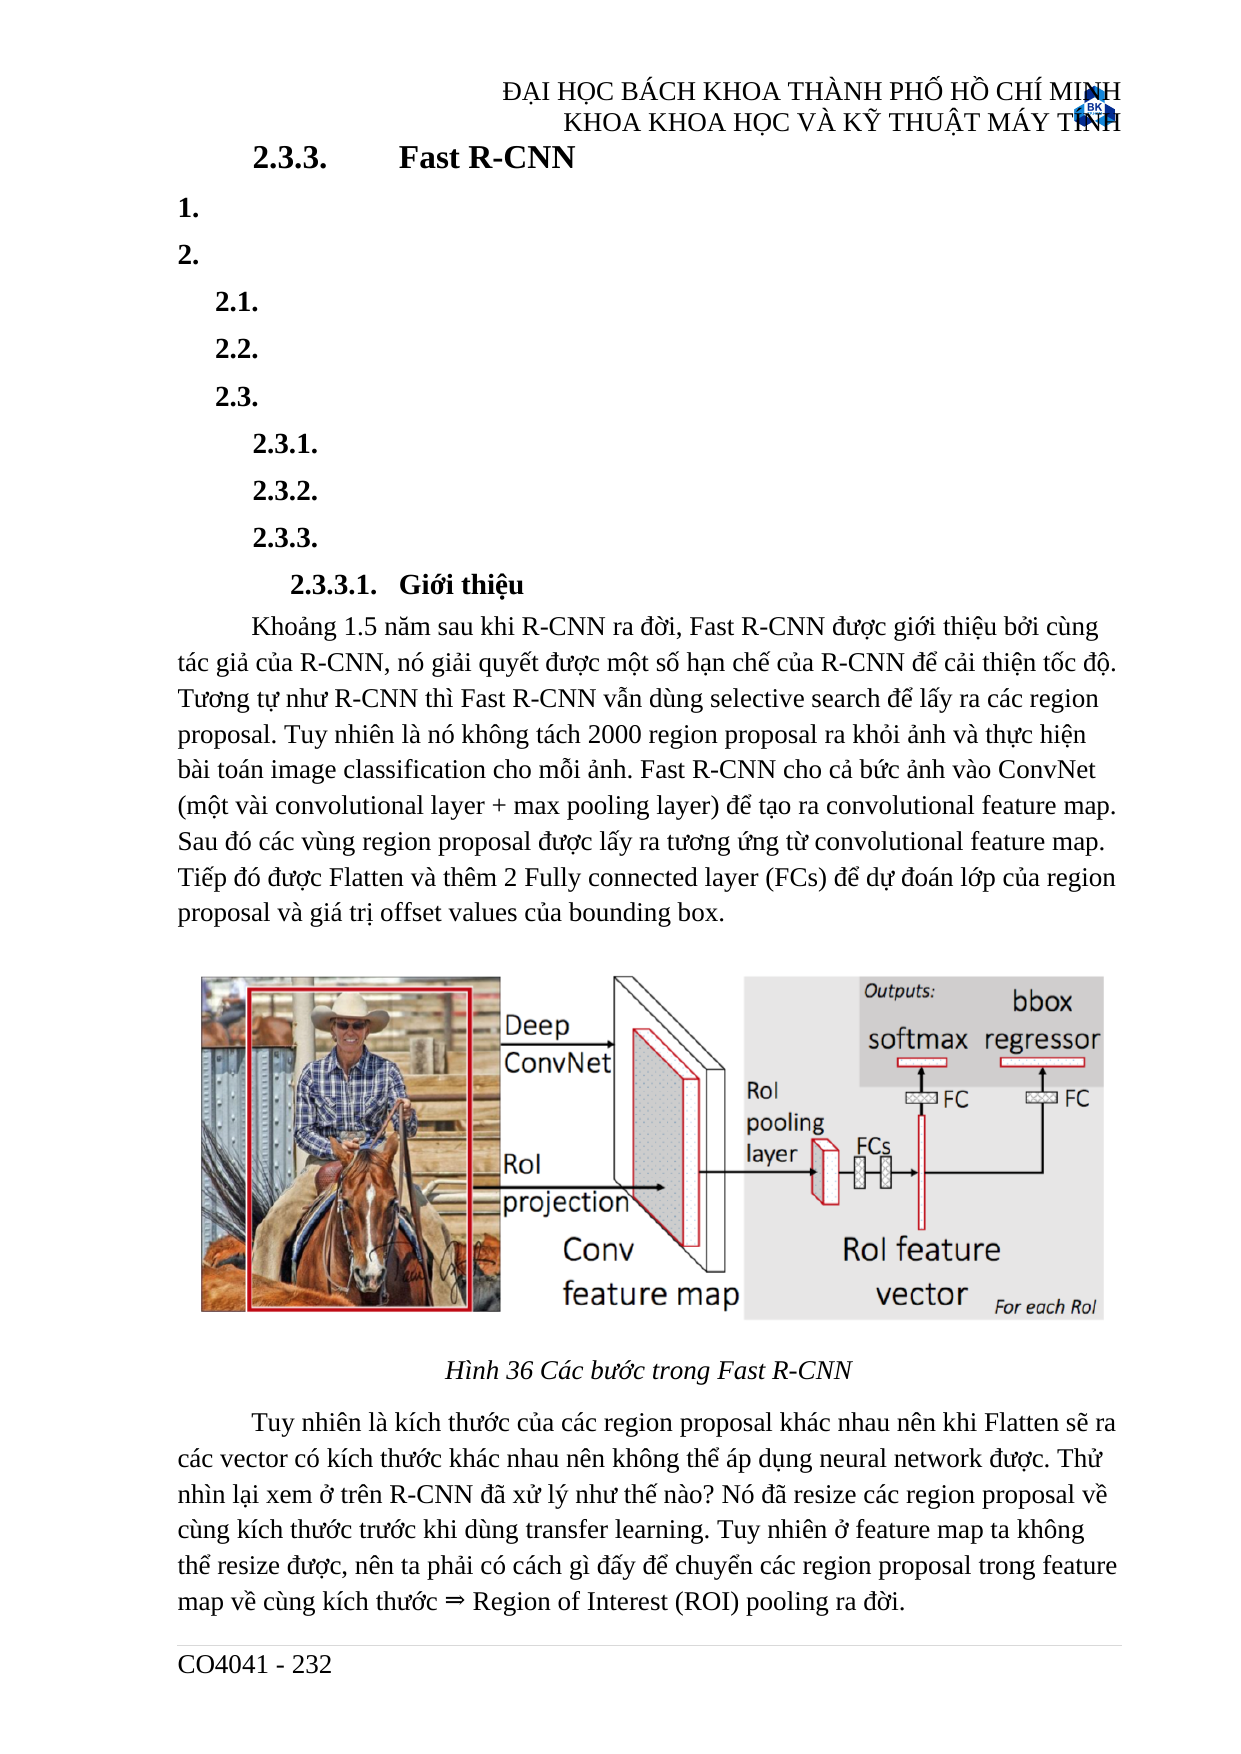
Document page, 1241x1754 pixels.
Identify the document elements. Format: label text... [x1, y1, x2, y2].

subtitle Giới thiệu [290, 567, 1122, 601]
text Tuy nhiên là kích thước của các region proposal khác nhau nên khi Flatten sẽ ra các vector có kích thước khác nhau nên không thể áp dụng neural network được. Thử nhìn lại xem ở trên R-CNN đã xử lý như thế nào? Nó đã resize các region proposal về cùng kích thước trước khi dùng transfer learning. Tuy nhiên ở feature map ta không thể resize được, nên ta phải có cách gì đấy để chuyển các region proposal trong feature map về cùng kích thước Region of Interest (ROI) pooling ra đời. [177, 1406, 1122, 1616]
picture [177, 948, 1123, 1333]
text Hình 36 Các bước trong Fast R-CNN [177, 1354, 1122, 1386]
picture [1067, 82, 1123, 133]
text Khoảng 1.5 năm sau khi R-CNN ra đời, Fast R-CNN được giới thiệu bởi cùng tác giả của R-CNN, nó giải quyết được một số hạn chế của R-CNN để cải thiện tốc độ. Tương tự như R-CNN thì Fast R-CNN vẫn dùng selective search để lấy ra các region proposal. Tuy nhiên là nó không tách 2000 region proposal ra khỏi ảnh và thực hiện bài toán image classification cho mỗi ảnh. Fast R-CNN cho cả bức ảnh vào ConvNet (một vài convolutional layer + max pooling layer) để tạo ra convolutional feature map. Sau đó các vùng region proposal được lấy ra tương ứng từ convolutional feature map. Tiếp đó được Flatten và thêm 2 Fully connected layer (FCs) để dự đoán lớp của region proposal và giá trị offset values của bounding box. [177, 611, 1122, 927]
subtitle Fast R-CNN [252, 137, 1122, 176]
picture [1107, 82, 1115, 90]
picture [1088, 82, 1097, 94]
